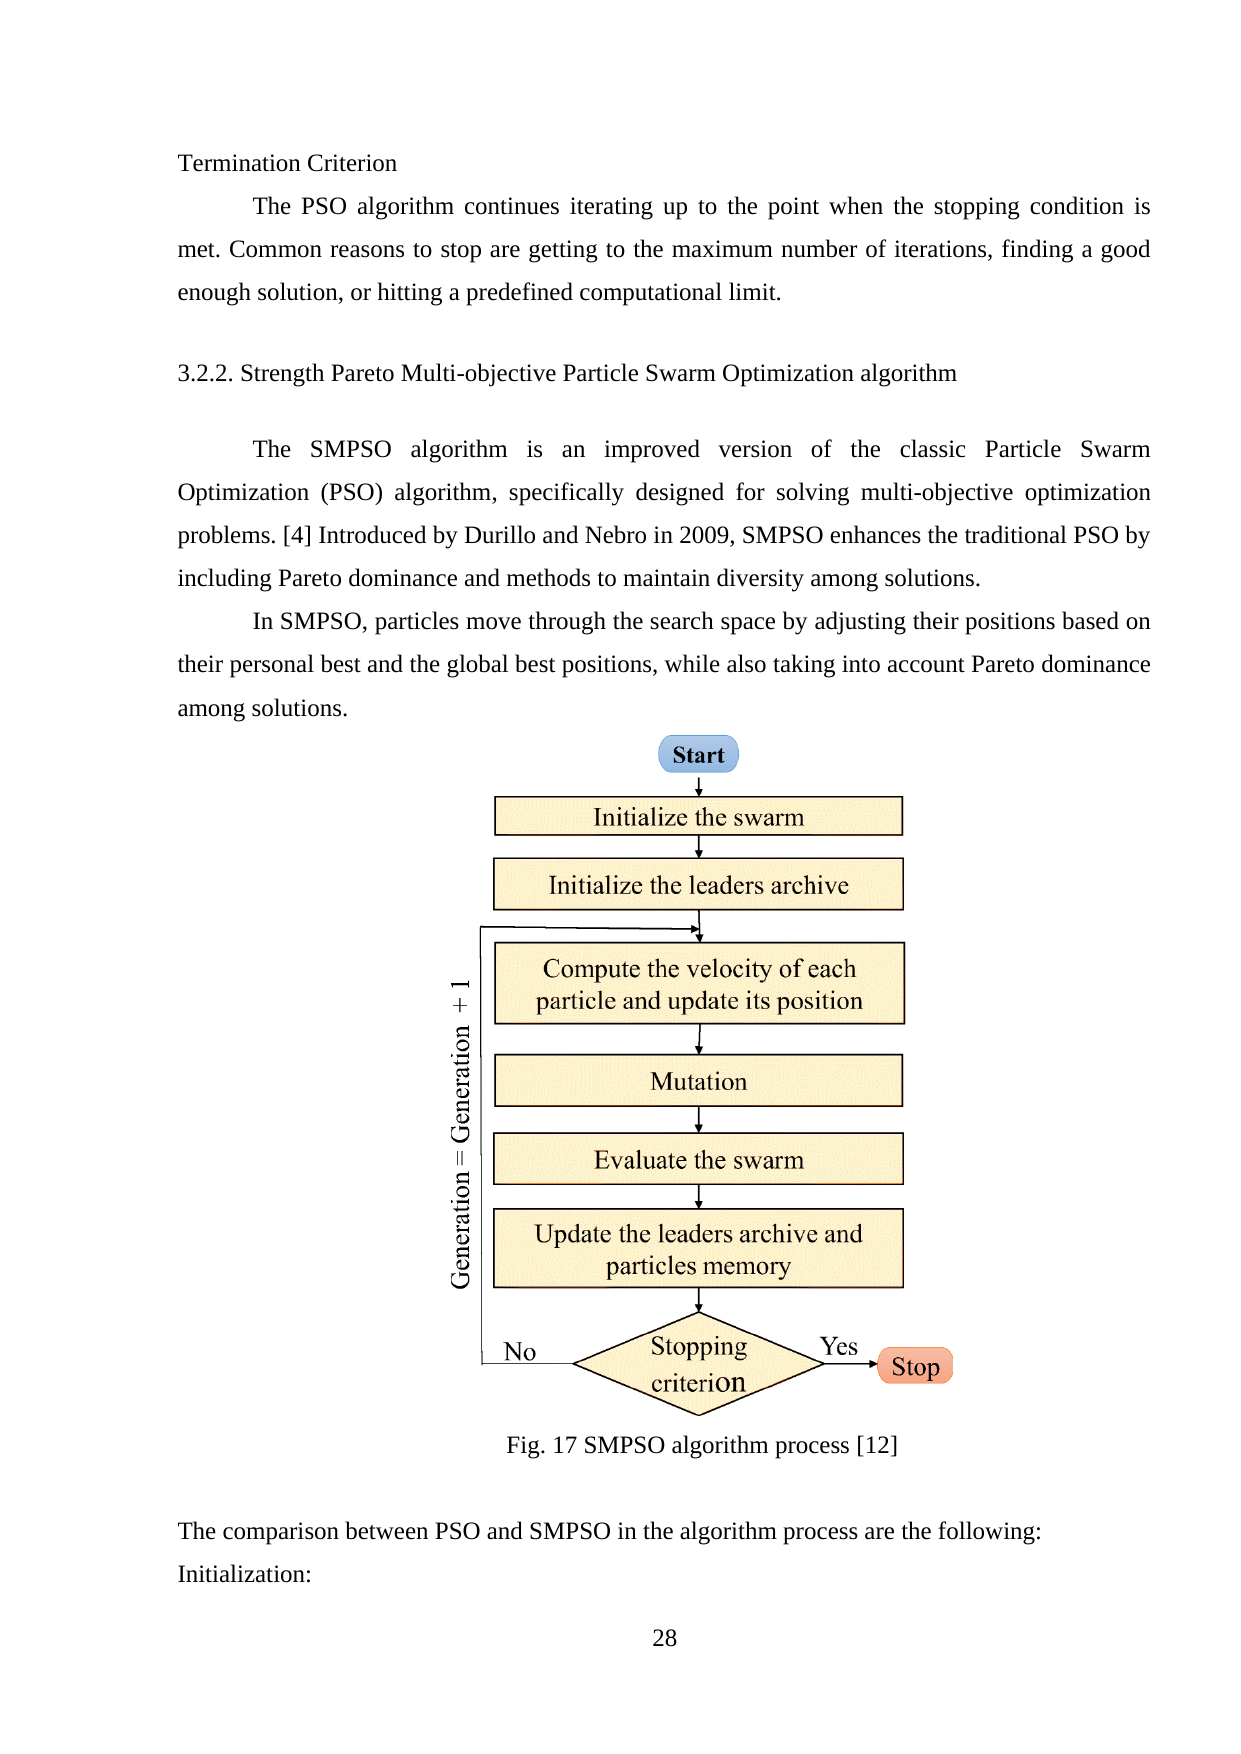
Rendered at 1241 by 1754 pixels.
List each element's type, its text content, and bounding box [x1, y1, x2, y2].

text Fig. 17 SMPSO algorithm process [177, 1430, 1152, 1459]
subtitle 3.2.2. Strength Pareto Multi-objective Particle Swarm Optimization algorithm [177, 358, 1152, 386]
text In SMPSO, particles move through the search space by adjusting their positions based on their personal best and the global best positions, while also taking into account Pareto dominance among solutions. [177, 606, 1152, 721]
text The SMPSO algorithm is an improved version of the classic Particle Swarm Optimization (PSO) algorithm, specifically designed for solving multi-objective optimization problems. Introduced by Durillo and Nebro in 2009, SMPSO enhances the traditional PSO by including Pareto dominance and methods to maintain diversity among solutions. [177, 434, 1152, 592]
text The comparison between PSO and SMPSO in the algorithm process are the following: [177, 1516, 1152, 1545]
text Initialization: [177, 1559, 1152, 1588]
picture [451, 735, 953, 1416]
text Termination Criterion [177, 148, 1152, 176]
text The PSO algorithm continues iterating up to the point when the stopping condition is met. Common reasons to stop are getting to the maximum number of iterations, finding a good enough solution, or hitting a predefined computational limit. [177, 191, 1152, 306]
